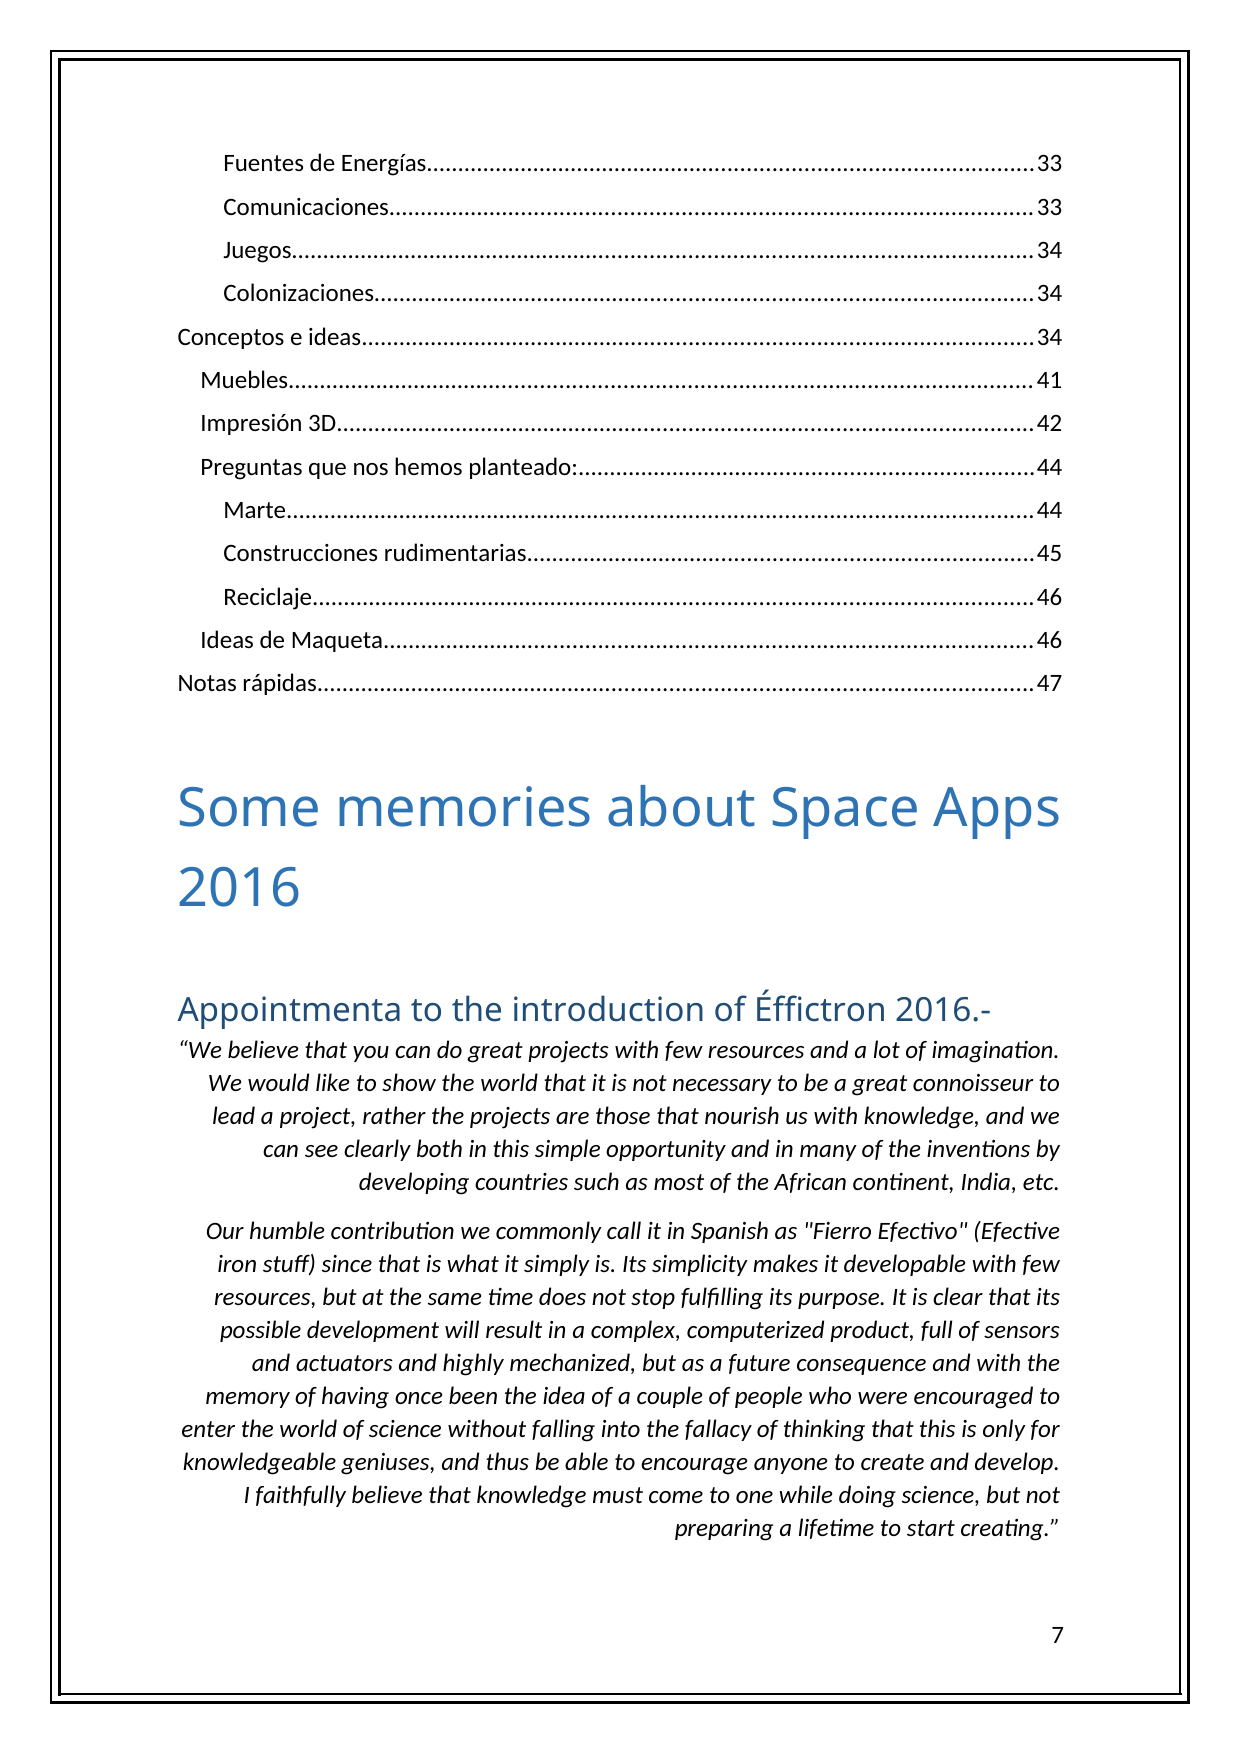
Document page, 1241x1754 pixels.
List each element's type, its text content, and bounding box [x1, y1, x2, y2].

text Our humble contribution we commonly call it in Spanish as "Fierro Efectivo" (Efective iron stuff) since that is what it simply is. Its simplicity makes it developable with few resources, but at the same time does not stop fulfilling its purpose. It is clear that its possible development will result in a complex, computerized product, full of sensors and actuators and highly mechanized, but as a future consequence and with the memory of having once been the idea of ​​a couple of people who were encouraged to enter the world of science without falling into the fallacy of thinking that this is only for knowledgeable geniuses, and thus be able to encourage anyone to create and develop. I faithfully believe that knowledge must come to one while doing science, but not preparing a lifetime to start creating.” [177, 1216, 1063, 1542]
subtitle Some memories about Space Apps 2016 [177, 769, 1063, 922]
subtitle Appointmenta to the introduction of Éffictron 2016.- [177, 985, 1063, 1031]
text “We believe that you can do great projects with few resources and a lot of imagination. We would like to show the world that it is not necessary to be a great connoisseur to lead a project, rather the projects are those that nourish us with knowledge, and we can see clearly both in this simple opportunity and in many of the inventions by developing countries such as most of the African continent, India, etc. [177, 1034, 1063, 1196]
